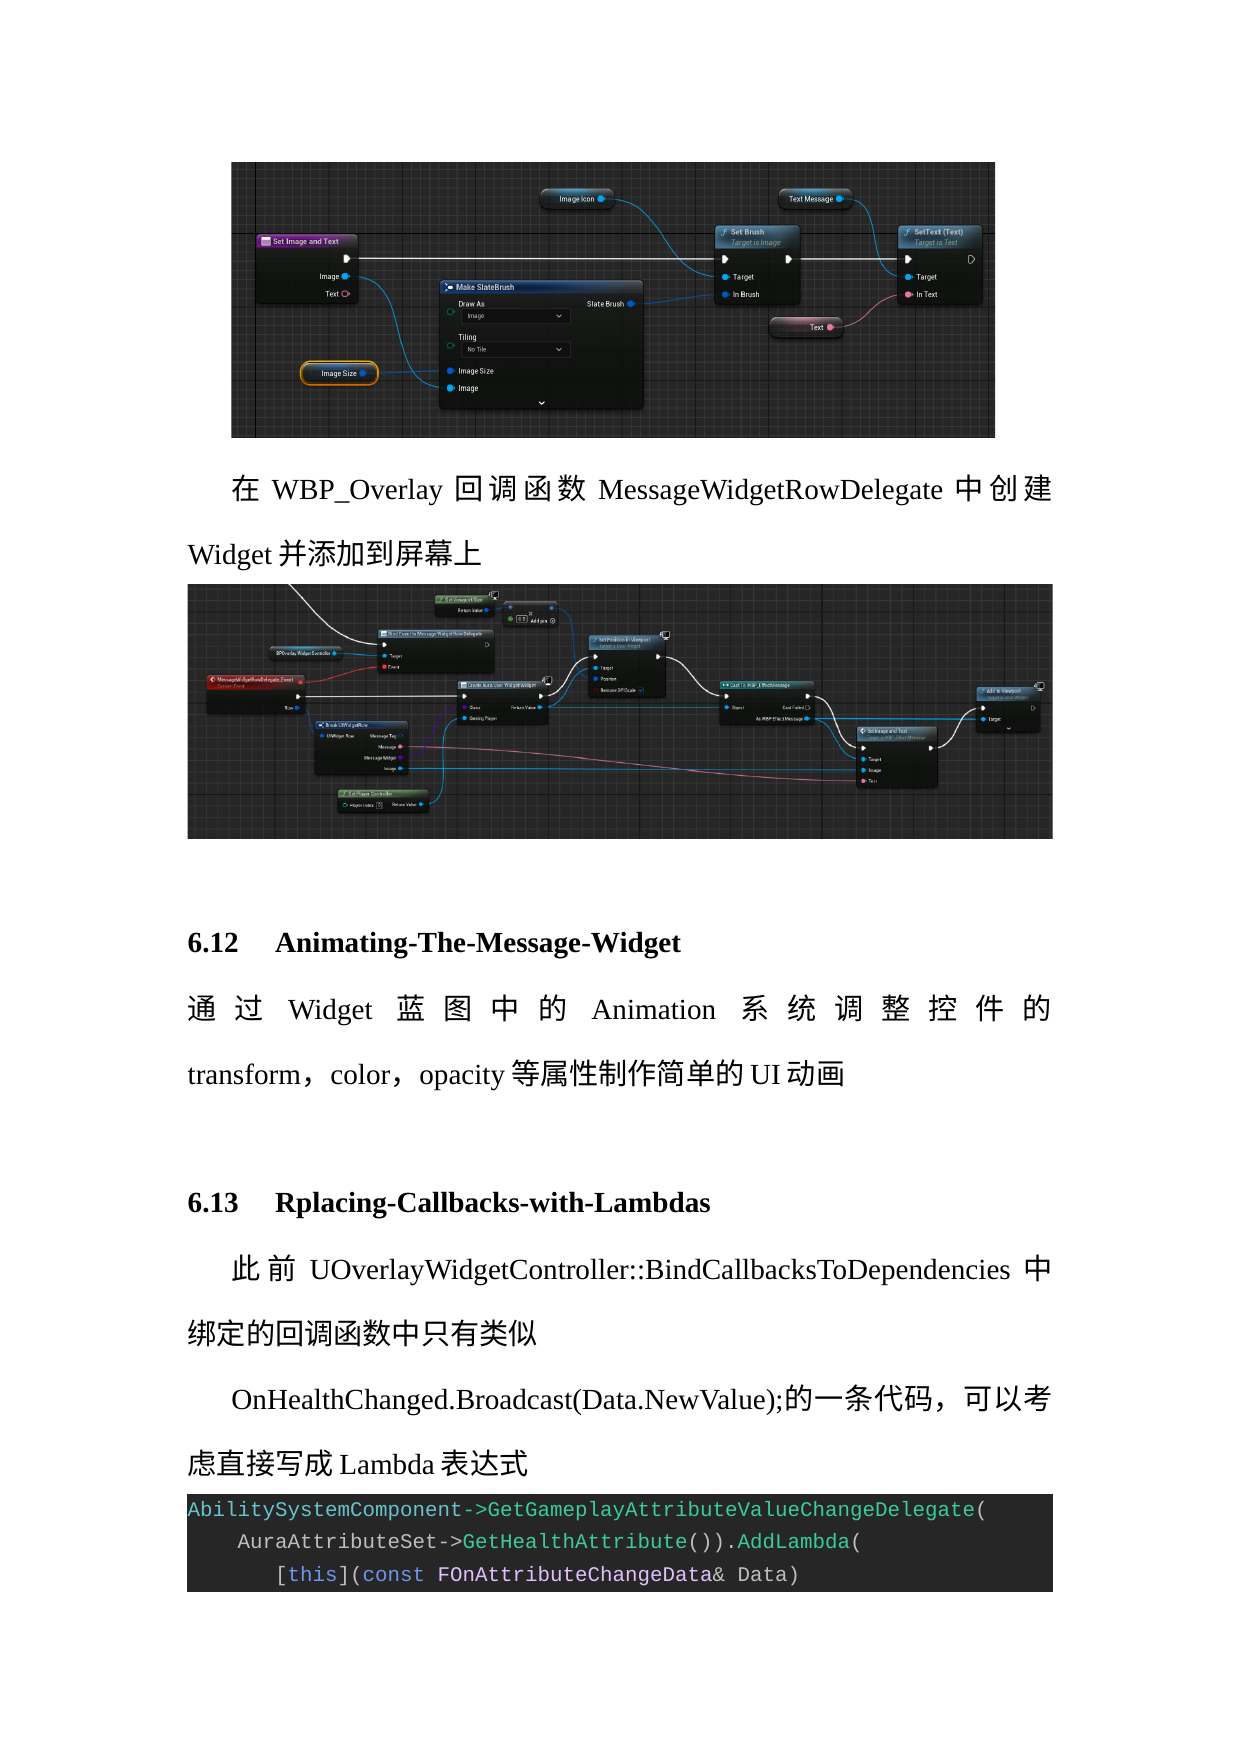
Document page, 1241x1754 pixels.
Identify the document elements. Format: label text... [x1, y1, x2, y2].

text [187, 1494, 1053, 1592]
text 此前UOverlayWidgetController::BindCallbacksToDependencies中绑定的回调函数中只有类似 [187, 1234, 1053, 1364]
text 在WBP_Overlay回调函数MessageWidgetRowDelegate中创建Widget并添加到屏幕上 [187, 454, 1053, 584]
picture [187, 584, 1053, 839]
list Animating-The-Message-Widget [187, 909, 1053, 974]
picture [231, 162, 996, 438]
text OnHealthChanged.Broadcast(Data.NewValue);的一条代码，可以考虑直接写成Lambda表达式 [187, 1364, 1053, 1494]
list Rplacing-Callbacks-with-Lambdas [187, 1169, 1053, 1234]
text 通过Widget蓝图中的Animation系统调整控件的transform，color，opacity等属性制作简单的UI动画 [187, 974, 1053, 1104]
